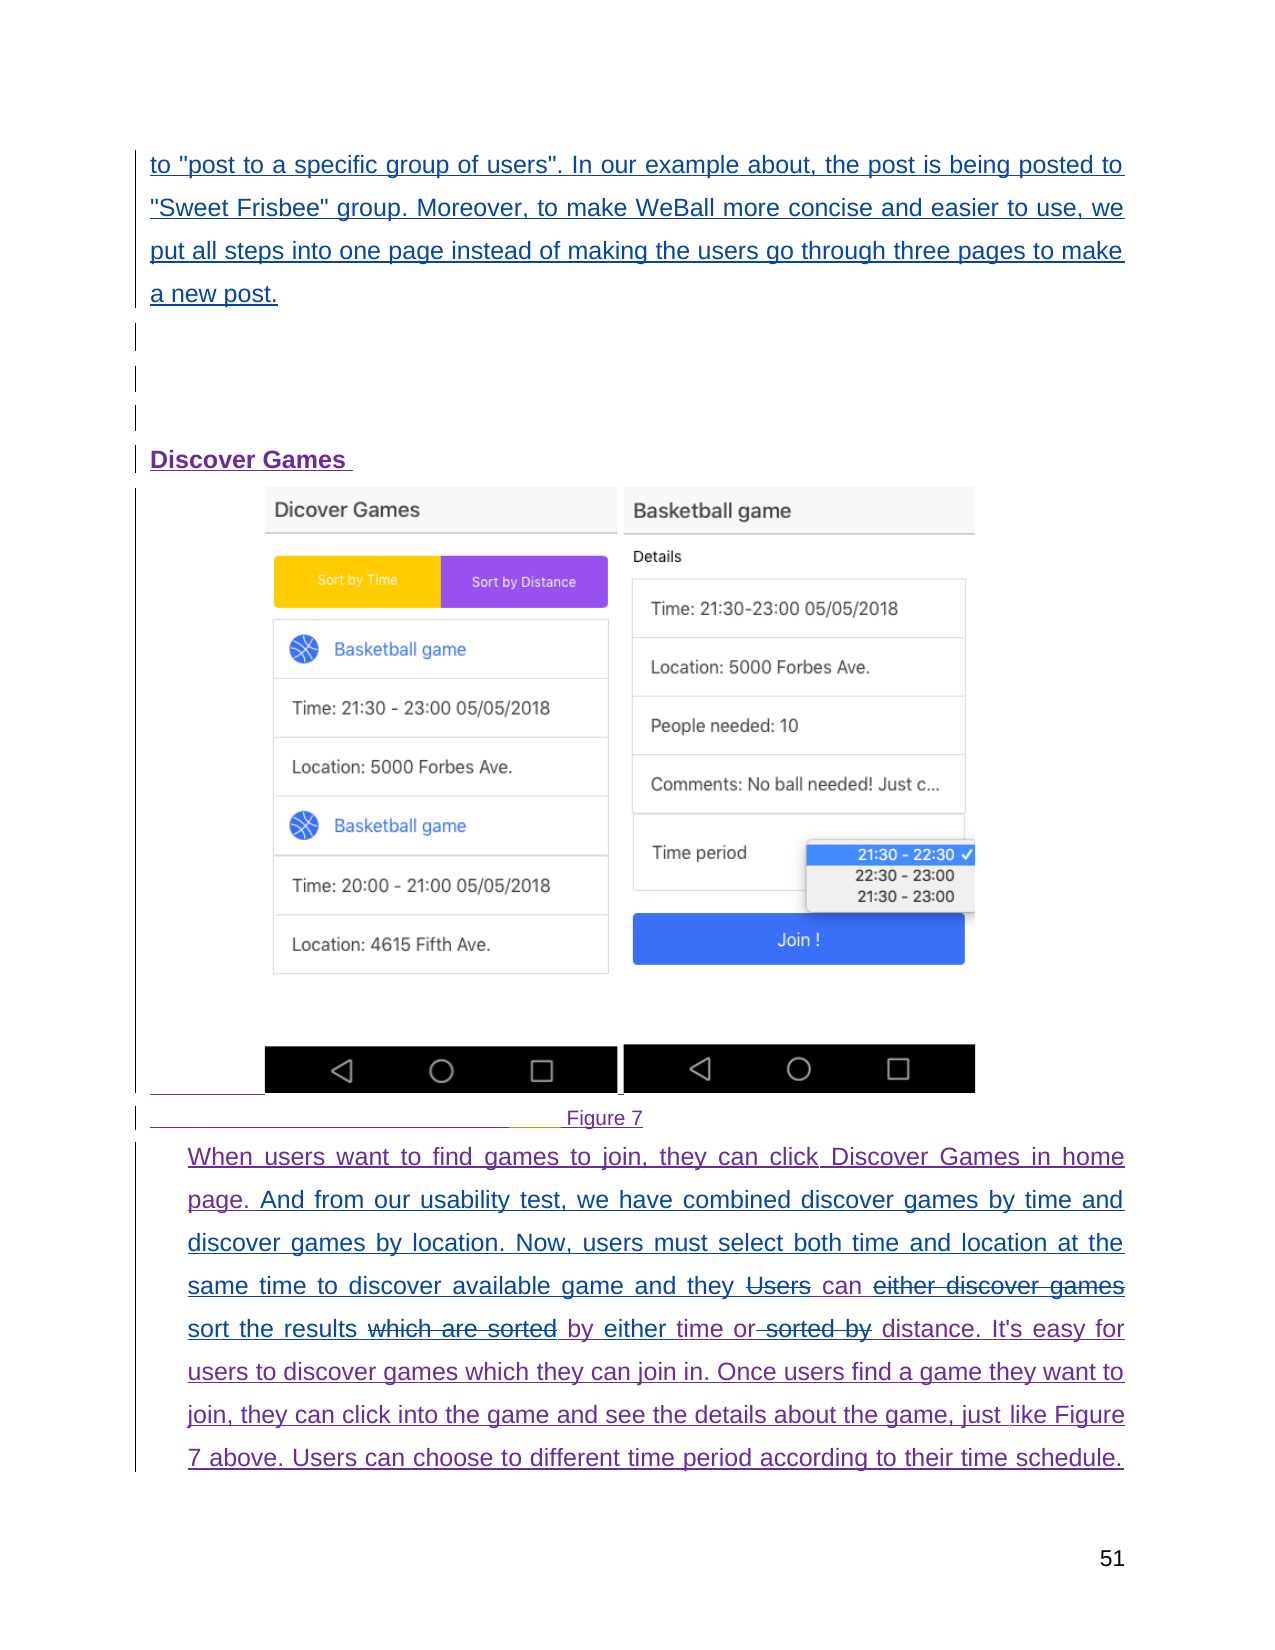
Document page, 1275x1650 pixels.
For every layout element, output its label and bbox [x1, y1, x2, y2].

picture [264, 487, 618, 1093]
picture [623, 487, 976, 1093]
